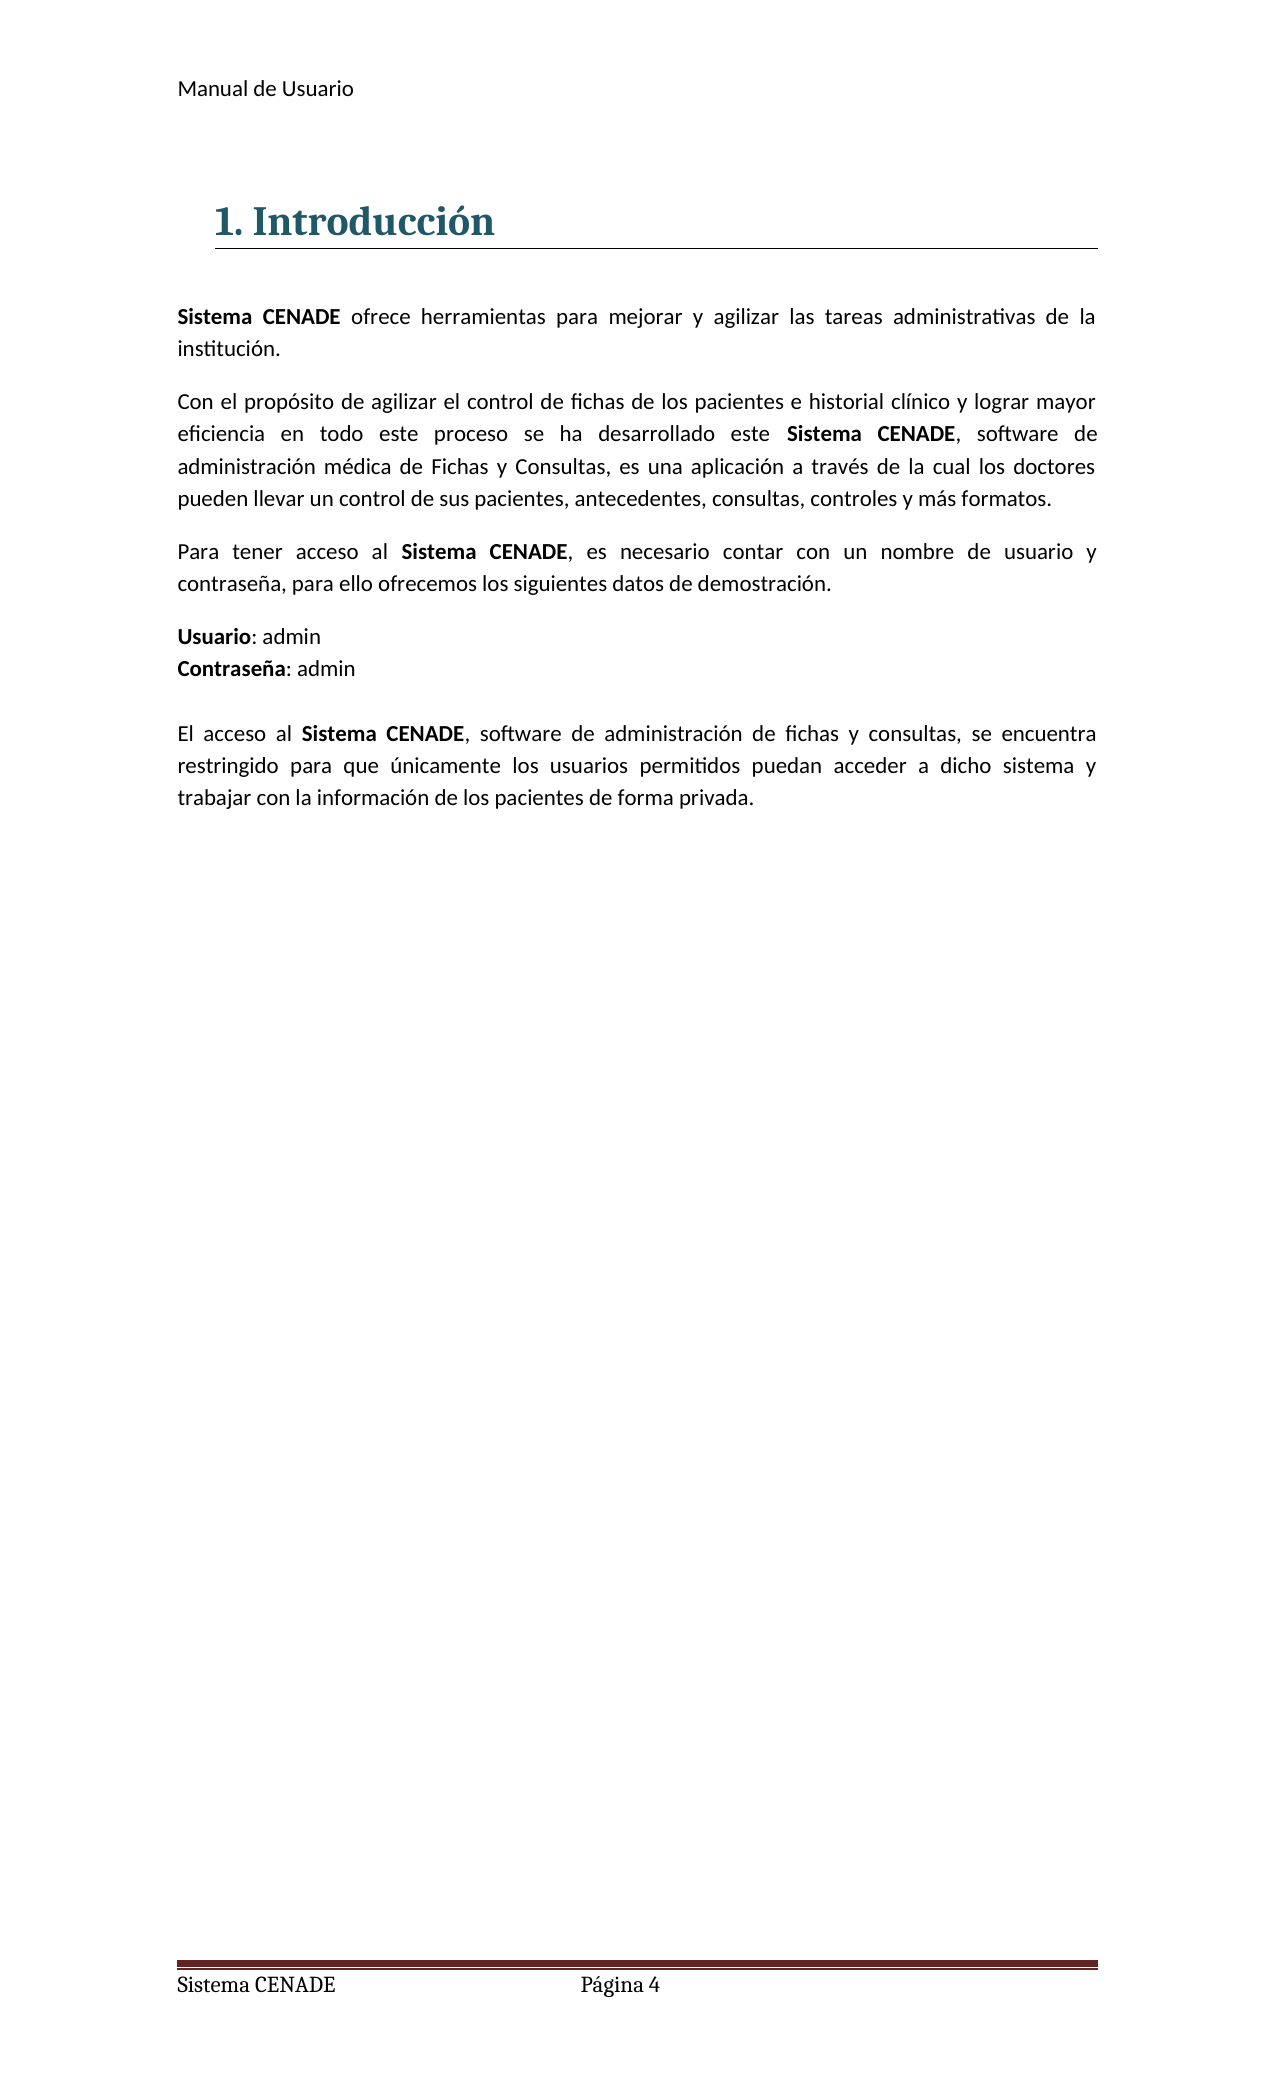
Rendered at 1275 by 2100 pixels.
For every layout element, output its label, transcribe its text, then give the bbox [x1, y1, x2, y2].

text Usuario: admin [177, 622, 1098, 650]
text Contraseña: admin [177, 654, 1098, 682]
subtitle Introducción [215, 198, 1098, 248]
text Sistema CENADE ofrece herramientas para mejorar y agilizar las tareas administrativas de la institución. [177, 302, 1098, 362]
text El acceso al Sistema CENADE, software de administración de fichas y consultas, se encuentra restringido para que únicamente los usuarios permitidos puedan acceder a dicho sistema y trabajar con la información de los pacientes de forma privada. [177, 719, 1098, 811]
text Con el propósito de agilizar el control de fichas de los pacientes e historial clínico y lograr mayor eficiencia en todo este proceso se ha desarrollado este Sistema CENADE, software de administración médica de Fichas y Consultas, es una aplicación a través de la cual los doctores pueden llevar un control de sus pacientes, antecedentes, consultas, controles y más formatos. [177, 387, 1098, 512]
text Para tener acceso al Sistema CENADE, es necesario contar con un nombre de usuario y contraseña, para ello ofrecemos los siguientes datos de demostración. [177, 537, 1098, 597]
